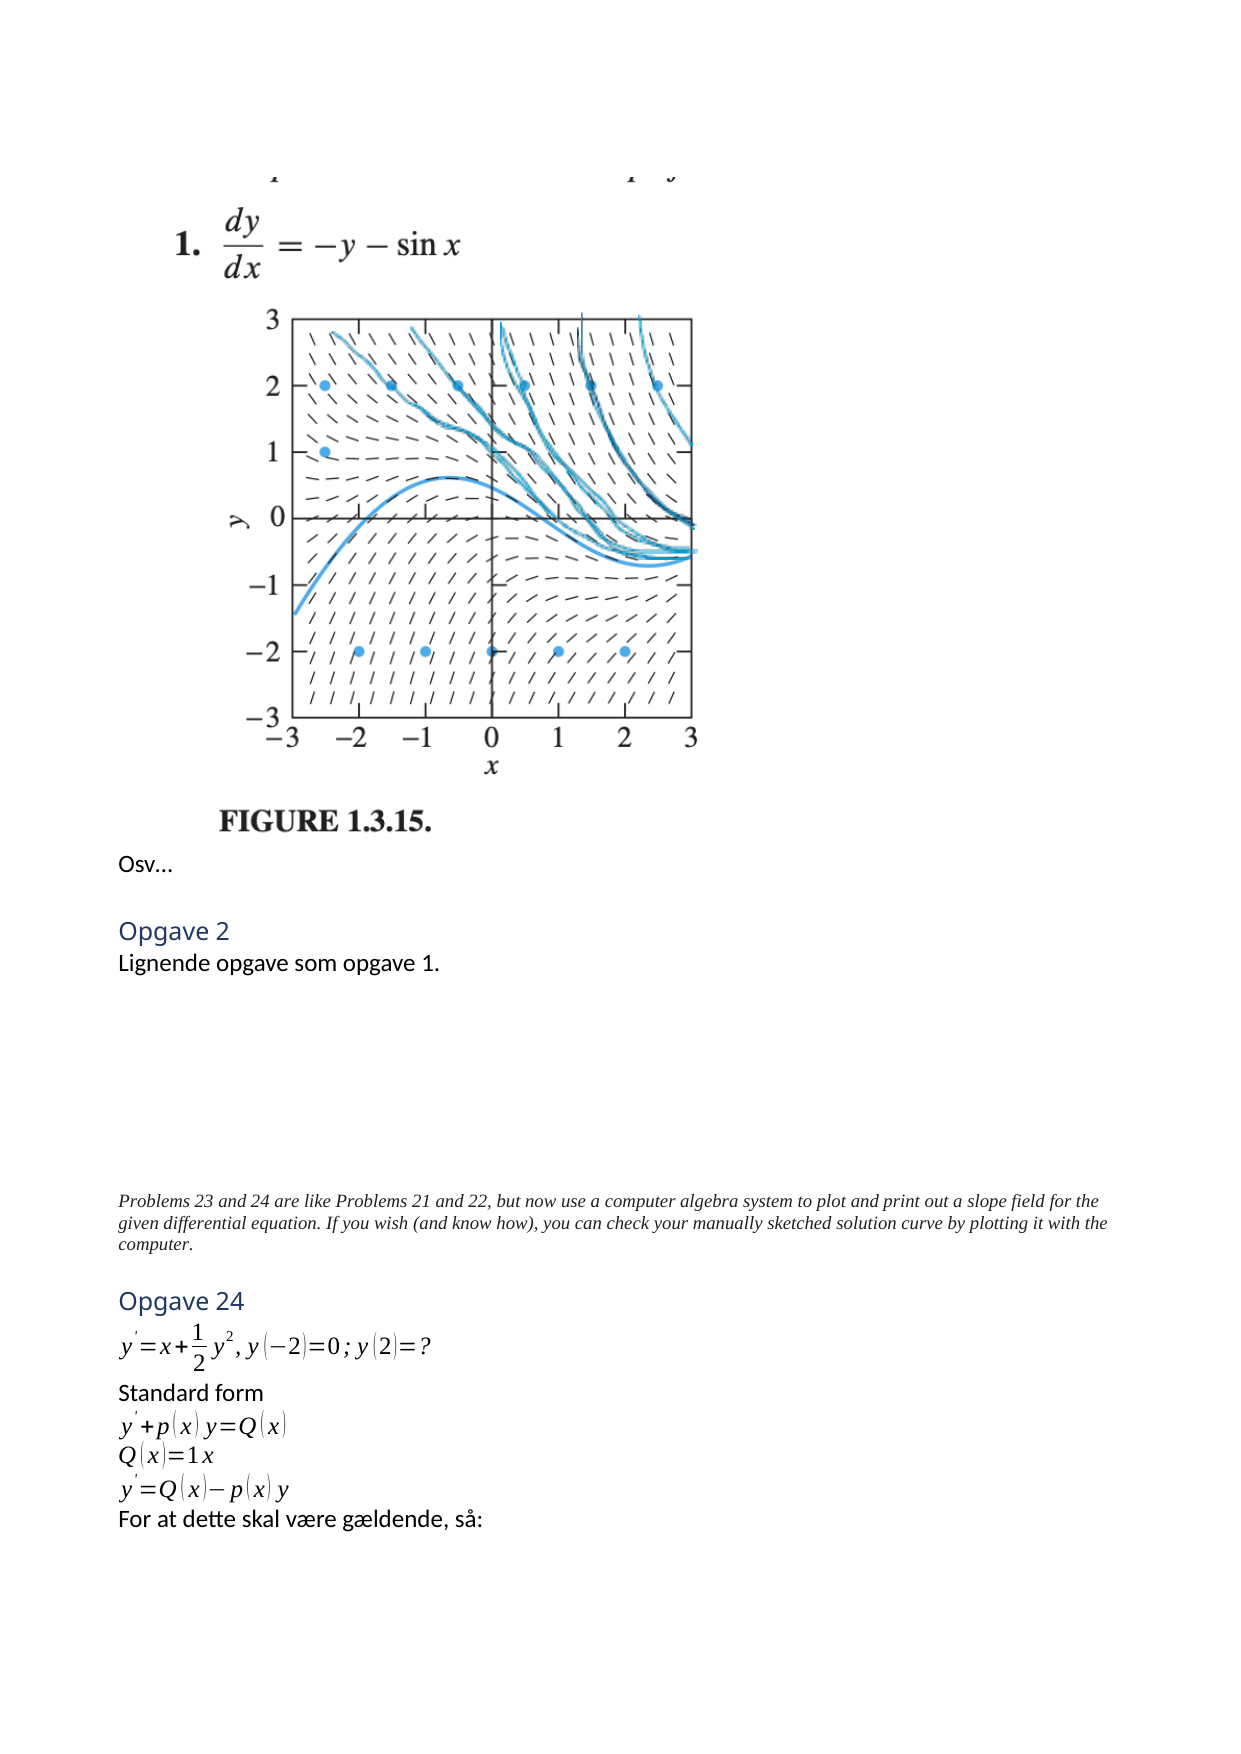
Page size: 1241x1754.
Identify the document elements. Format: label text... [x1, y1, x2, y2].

subtitle Opgave 2 [118, 913, 1122, 947]
text For at dette skal være gældende, så: [118, 1503, 1122, 1534]
text Standard form [118, 1377, 1122, 1407]
subtitle Opgave 24 [118, 1284, 1122, 1318]
text Lignende opgave som opgave 1. [118, 947, 1122, 978]
text Problems 23 and 24 are like Problems 21 and 22, but now use a computer algebra system to plot and print out a slope field for the given differential equation. If you wish (and know how), you can check your manually sketched solution curve by plotting it with the computer. [118, 1190, 1122, 1255]
picture [118, 177, 744, 848]
text Osv… [118, 848, 1122, 878]
